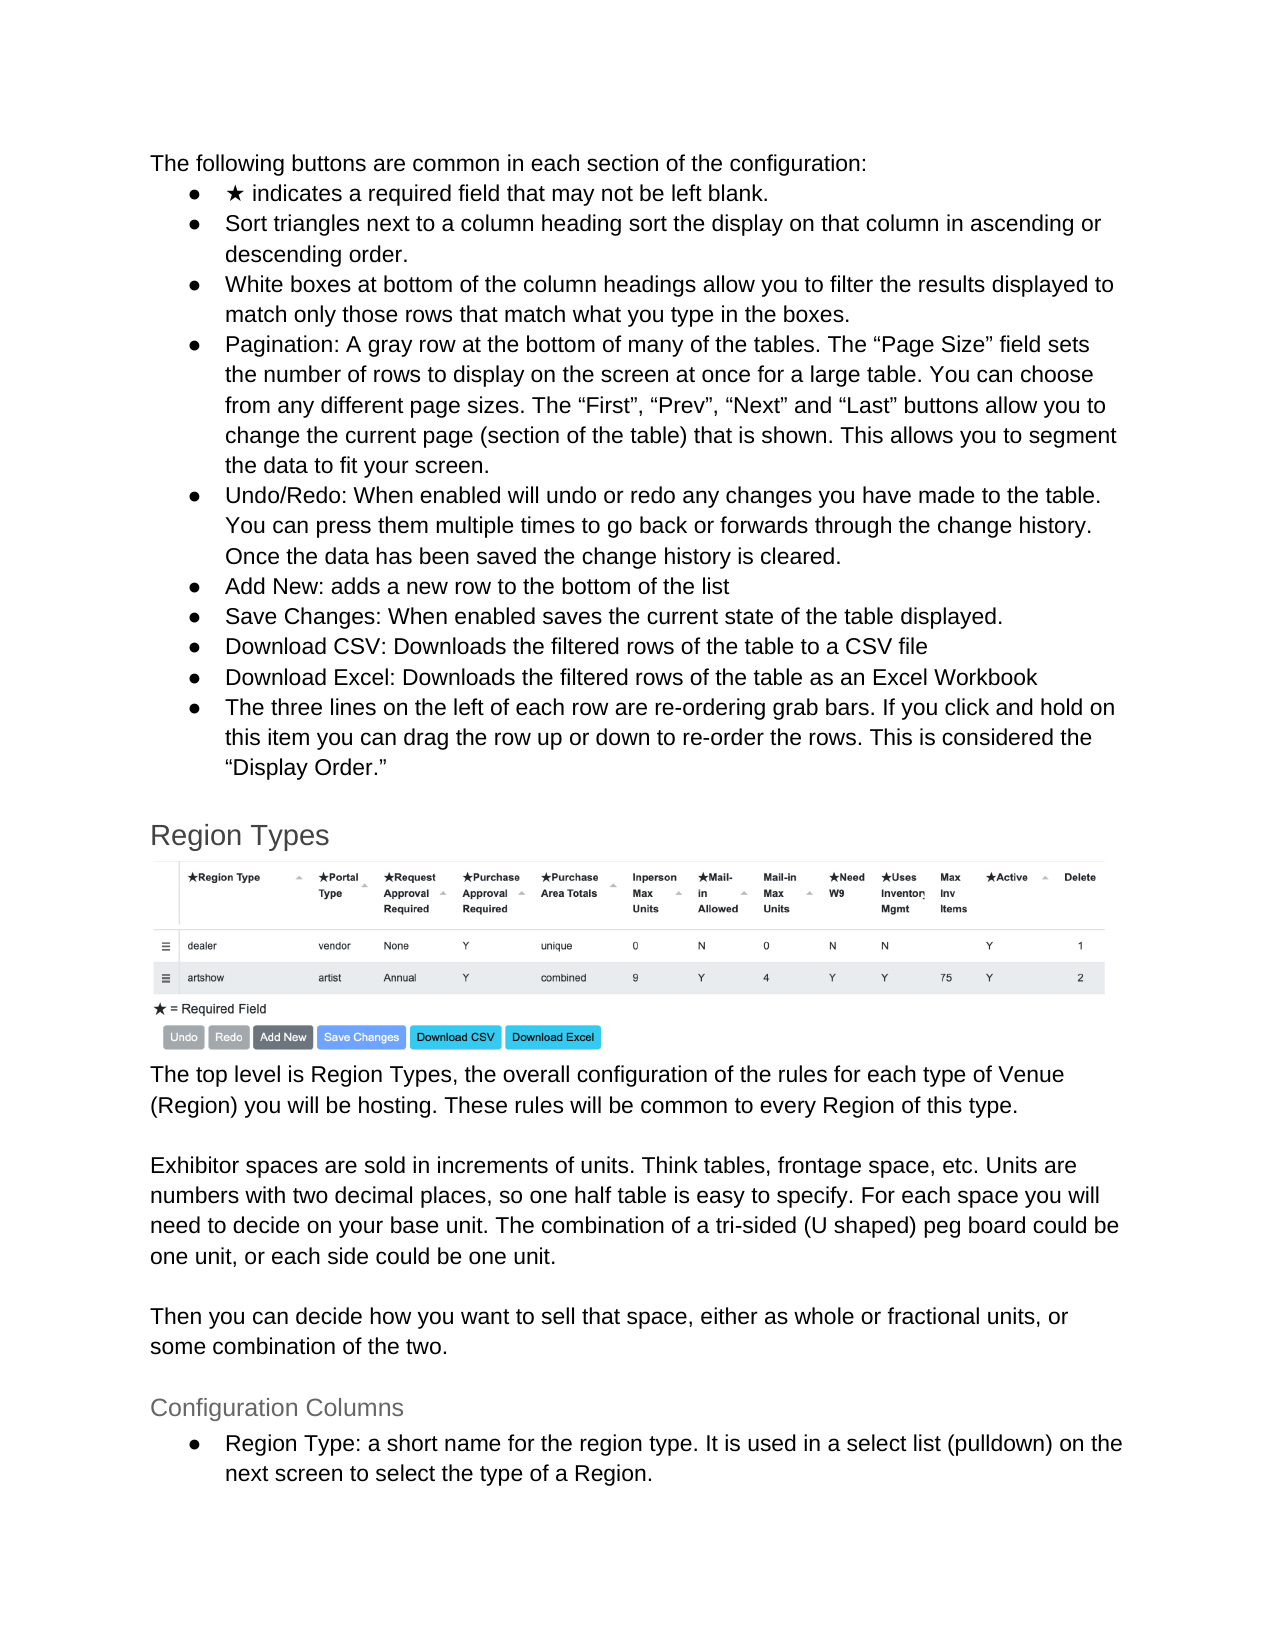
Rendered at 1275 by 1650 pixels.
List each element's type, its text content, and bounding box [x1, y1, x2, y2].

text The top level is Region Types, the overall configuration of the rules for each type of Venue (Region) you will be hosting. These rules will be common to every Region of this type. [150, 1061, 1125, 1118]
list ★ indicates a required field that may not be left blank. [187, 180, 1125, 207]
text The following buttons are common in each section of the configuration: [150, 150, 1125, 176]
subtitle Configuration Columns [150, 1393, 1125, 1421]
list Download CSV: Downloads the filtered rows of the table to a CSV file [187, 633, 1125, 660]
subtitle Region Types [150, 818, 1125, 851]
text Then you can decide how you want to sell that space, either as whole or fractional units, or some combination of the two. [150, 1303, 1125, 1359]
list Sort triangles next to a column heading sort the display on that column in ascending or descending order. [187, 210, 1125, 267]
list Save Changes: When enabled saves the current state of the table displayed. [187, 603, 1125, 629]
list Pagination: A gray row at the bottom of many of the tables. The “Page Size” field sets the number of rows to display on the screen at once for a large table. You can choose from any different page sizes. The “First”, “Prev”, “Next” and “Last” buttons allow you to change the current page (section of the table) that is shown. This allows you to segment the data to fit your screen. [187, 331, 1125, 478]
list Add New: adds a new row to the bottom of the list [187, 573, 1125, 599]
picture [150, 859, 1125, 1058]
list Download Excel: Downloads the filtered rows of the table as an Excel Workbook [187, 663, 1125, 690]
list The three lines on the left of each row are re-ordering grab bars. If you click and hold on this item you can drag the row up or down to re-order the rows. This is considered the “Display Order.” [187, 694, 1125, 781]
list Region Type: a short name for the region type. It is used in a select list (pulldown) on the next screen to select the type of a Region. [187, 1430, 1125, 1486]
text Exhibitor spaces are sold in increments of units. Think tables, frontage space, etc. Units are numbers with two decimal places, so one half table is easy to specify. For each space you will need to decide on your base unit. The combination of a tri-sided (U shaped) peg board could be one unit, or each side could be one unit. [150, 1152, 1125, 1269]
list Undo/Redo: When enabled will undo or redo any changes you have made to the table. You can press them multiple times to go back or forwards through the change history. Once the data has been saved the change history is cleared. [187, 482, 1125, 569]
list White boxes at bottom of the column headings allow you to filter the results displayed to match only those rows that match what you type in the boxes. [187, 271, 1125, 327]
